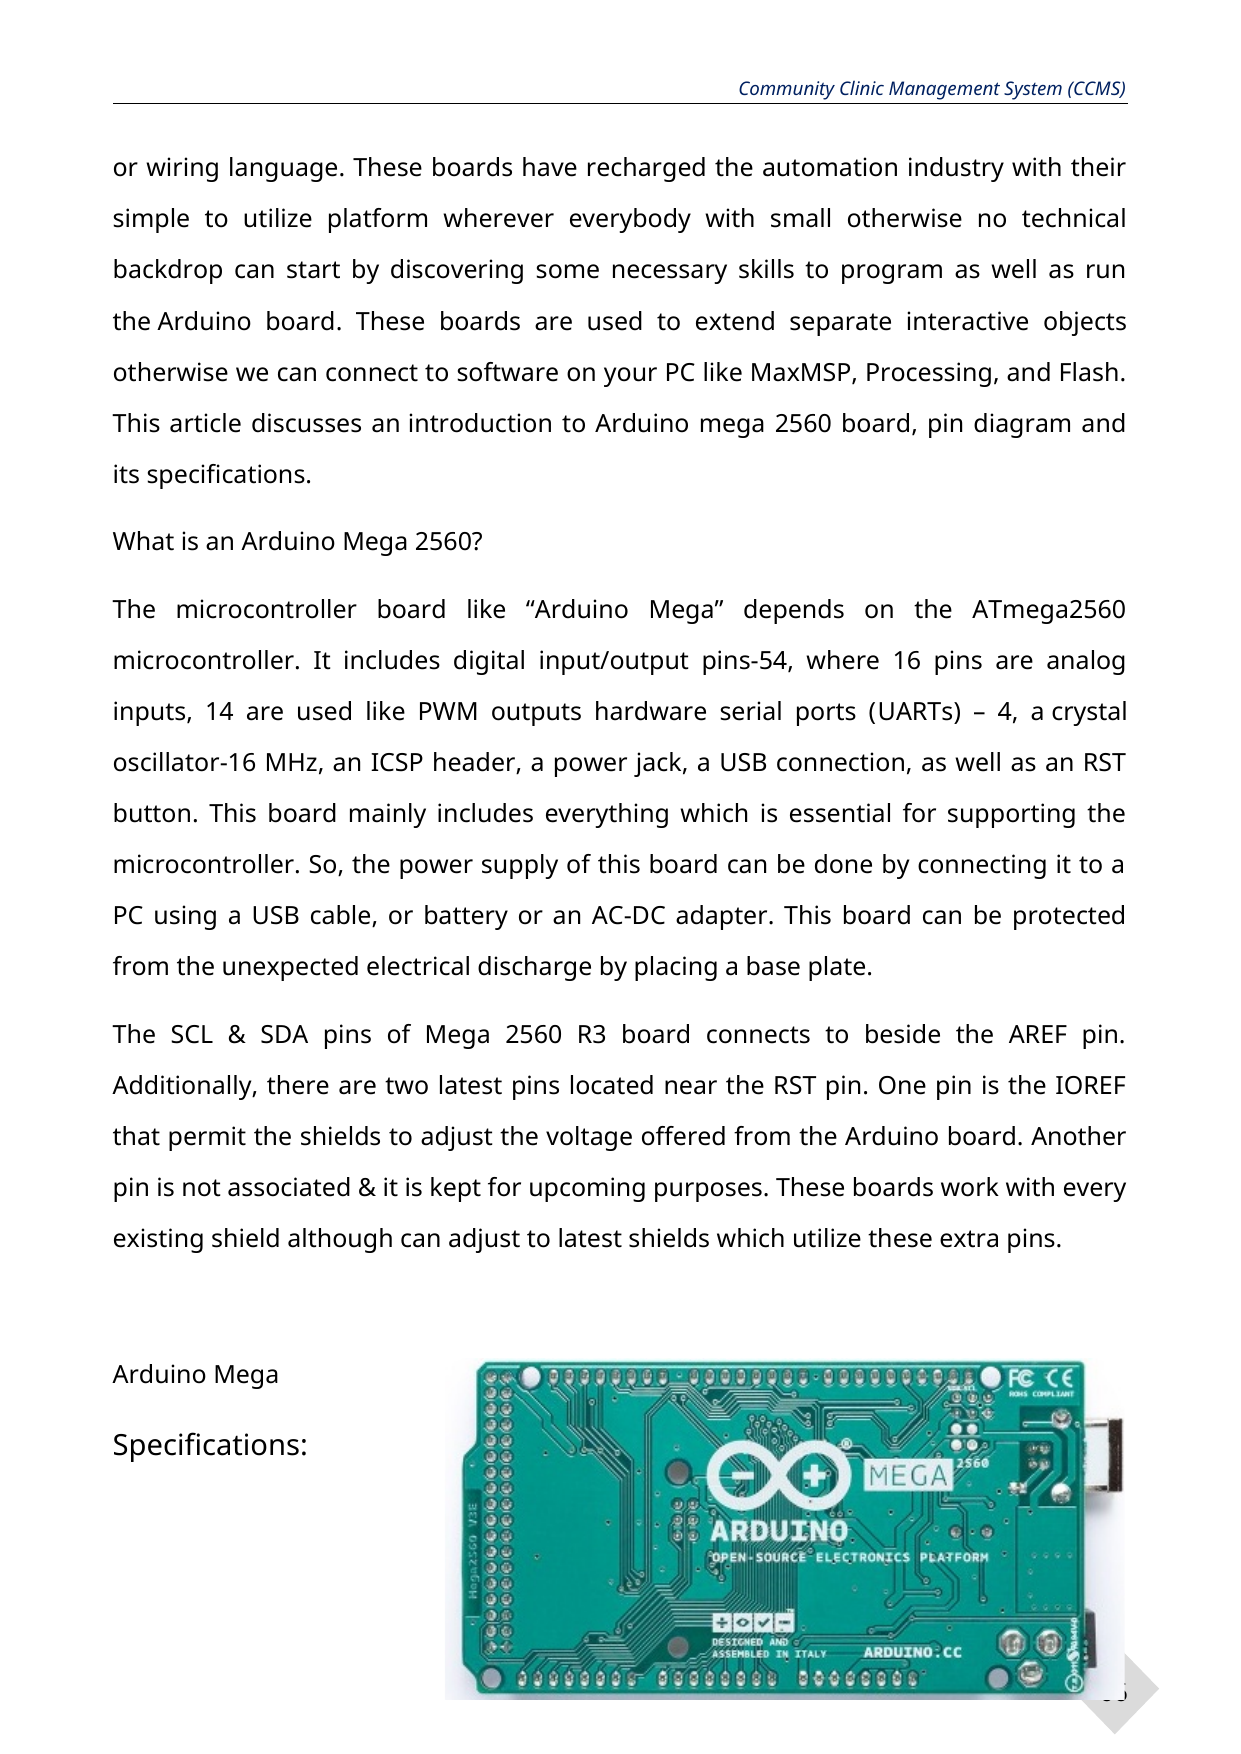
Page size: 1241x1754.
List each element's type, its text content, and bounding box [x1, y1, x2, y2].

text Specifications: [112, 1424, 443, 1464]
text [112, 150, 1128, 490]
text What is an Arduino Mega 2560? [112, 524, 1128, 558]
text Arduino Mega [112, 1356, 1128, 1390]
text The microcontroller board like “Arduino Mega” depends on the ATmega2560 microcontroller. It includes digital input/output pins-54, where 16 pins are analog inputs, 14 are used like PWM outputs hardware serial ports (UARTs) – 4, a crystal oscillator-16 MHz, an ICSP header, a power jack, a USB connection, as well as an RST button. This board mainly includes everything which is essential for supporting the microcontroller. So, the power supply of this board can be done by connecting it to a PC using a USB cable, or battery or an AC-DC adapter. This board can be protected from the unexpected electrical discharge by placing a base plate. [112, 592, 1128, 983]
picture [443, 1358, 1124, 1698]
text The SCL & SDA pins of Mega 2560 R3 board connects to beside the AREF pin. Additionally, there are two latest pins located near the RST pin. One pin is the IOREF that permit the shields to adjust the voltage offered from the Arduino board. Another pin is not associated & it is kept for upcoming purposes. These boards work with every existing shield although can adjust to latest shields which utilize these extra pins. [112, 1017, 1128, 1255]
